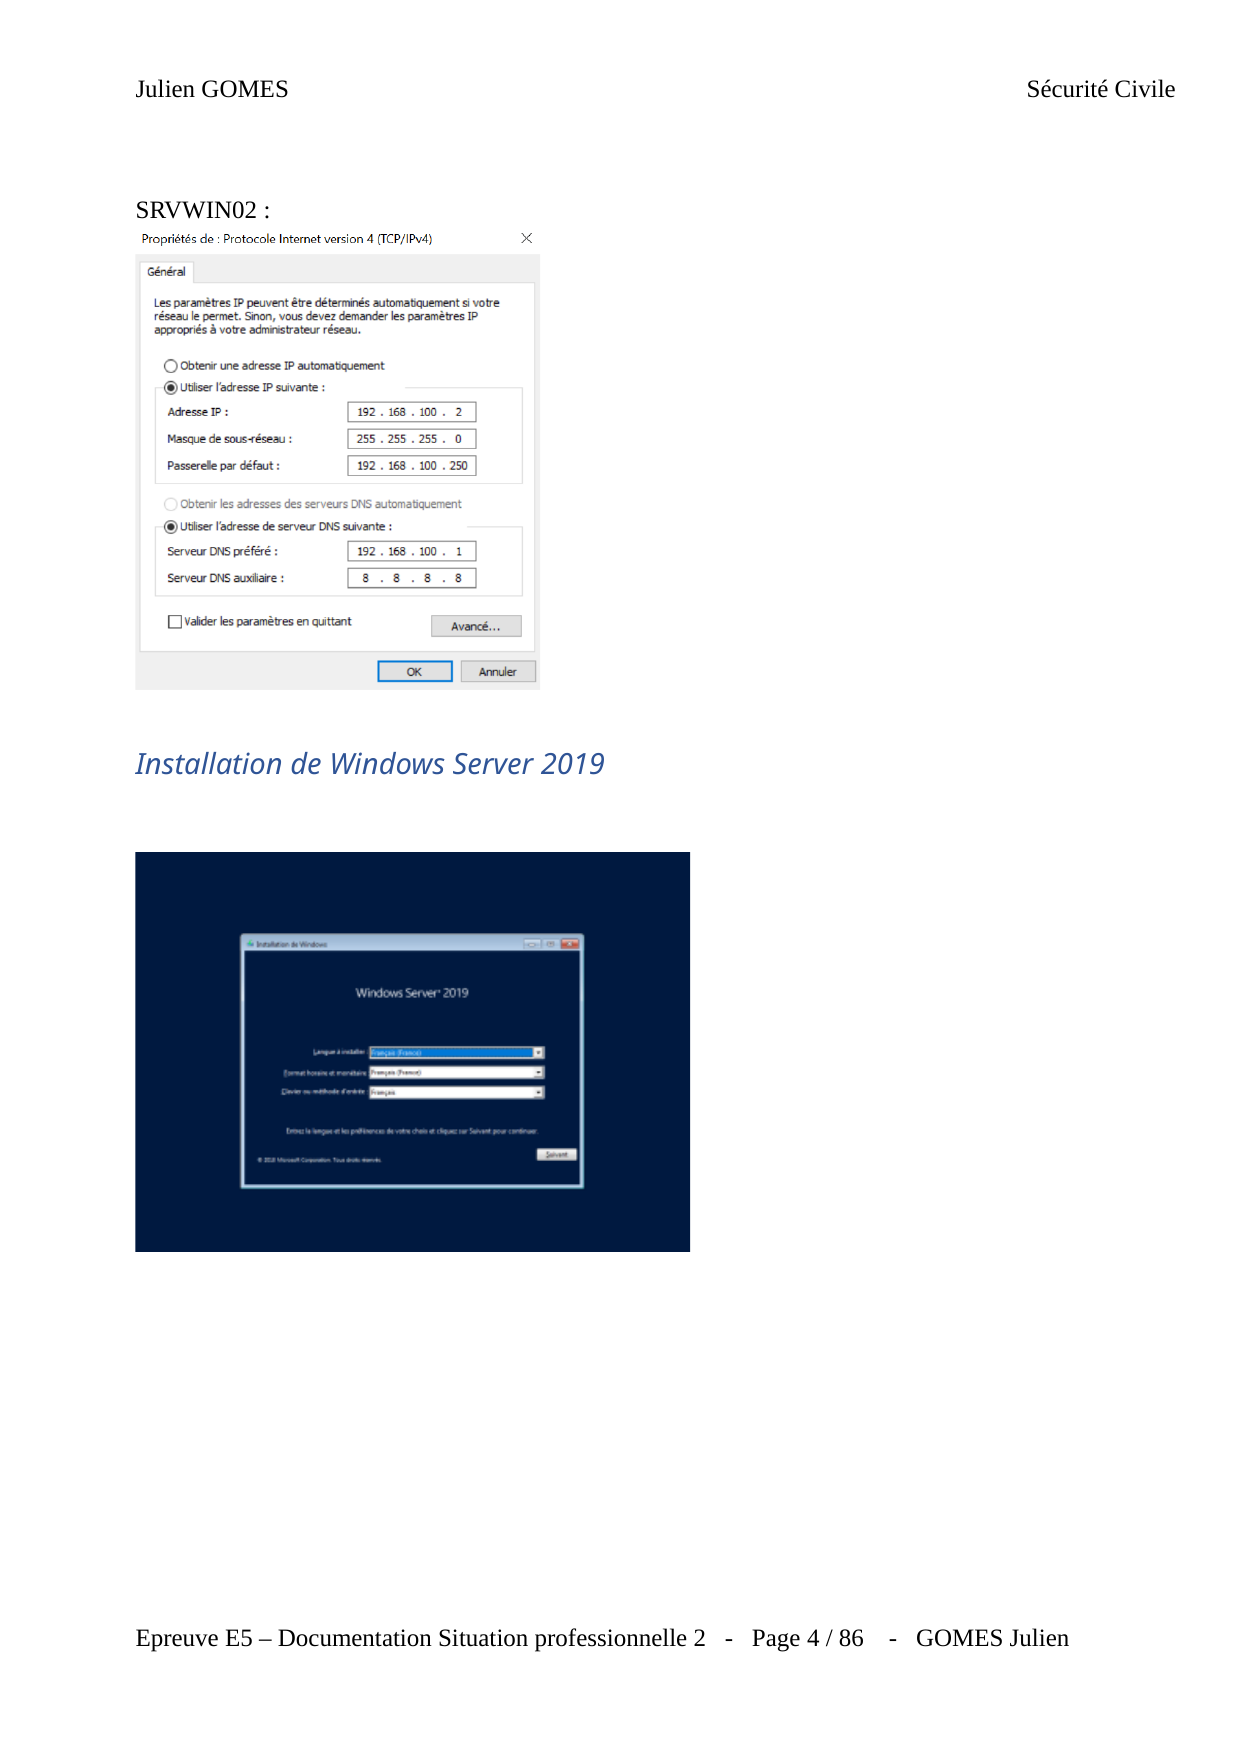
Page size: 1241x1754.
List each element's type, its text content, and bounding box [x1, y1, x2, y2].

subtitle Installation de Windows Server 2019 [135, 743, 1194, 783]
picture [135, 852, 691, 1252]
picture [135, 223, 540, 690]
